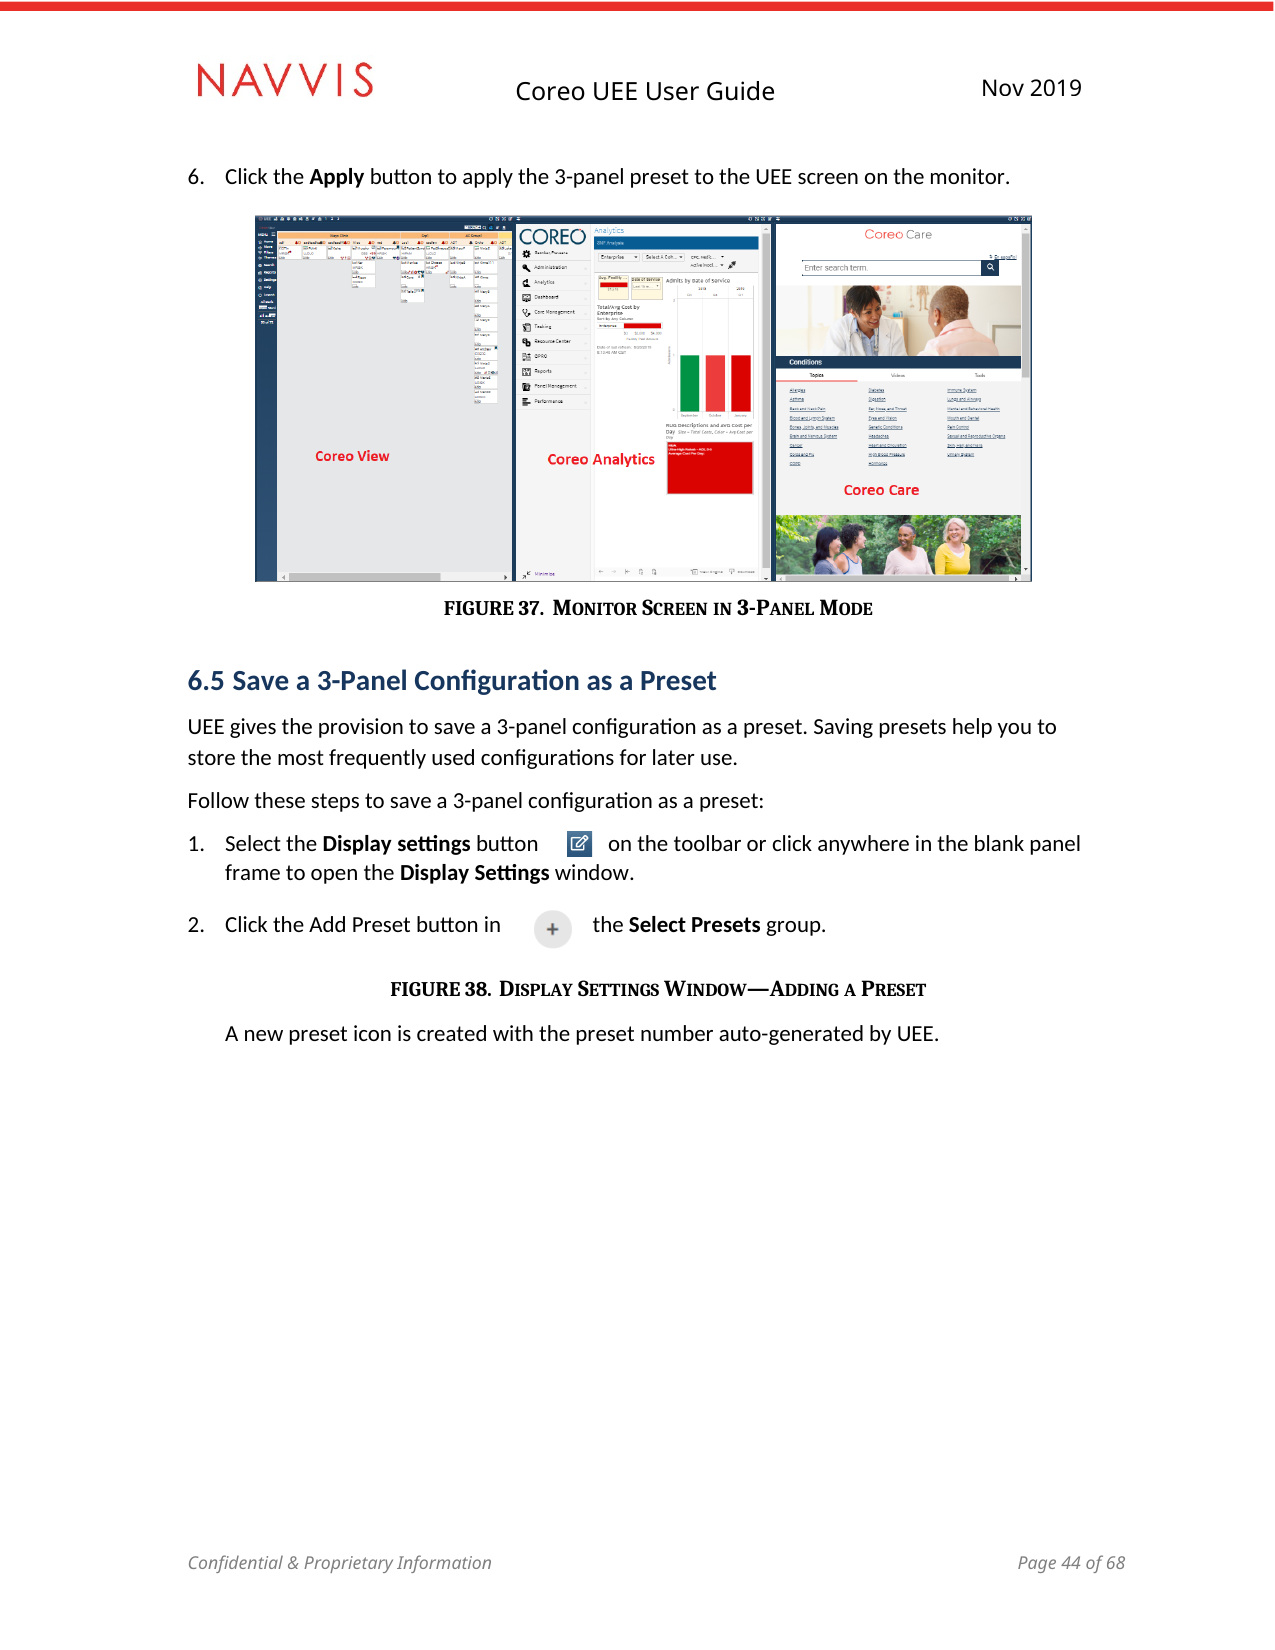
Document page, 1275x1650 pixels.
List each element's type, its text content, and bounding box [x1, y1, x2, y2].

text Display Settings Window—Adding a Preset [229, 976, 1087, 1003]
list Click the Add Preset button in the Select Presets group. [187, 911, 529, 939]
text A new preset icon is created with the preset number auto-generated by UEE. [225, 1019, 1087, 1047]
text UEE gives the provision to save a 3-panel configuration as a preset. Saving presets help you to store the most frequently used configurations for later use. [187, 712, 1087, 771]
list Select the Display settings button on the toolbar or click anywhere in the blank panel frame to open the Display Settings window. [187, 829, 1087, 886]
picture [187, 55, 383, 104]
list Click the Add Preset button in the Select Presets group. [577, 911, 1087, 939]
picture [529, 910, 577, 951]
text Follow these steps to save a 3-panel configuration as a preset: [187, 786, 1087, 814]
text Monitor Screen in 3-Panel Mode [229, 594, 1087, 621]
picture [254, 215, 1032, 582]
picture [567, 831, 593, 857]
subtitle Save a 3-Panel Configuration as a Preset [187, 662, 1087, 698]
list Click the Apply button to apply the 3-panel preset to the UEE screen on the monitor. [187, 162, 1087, 191]
